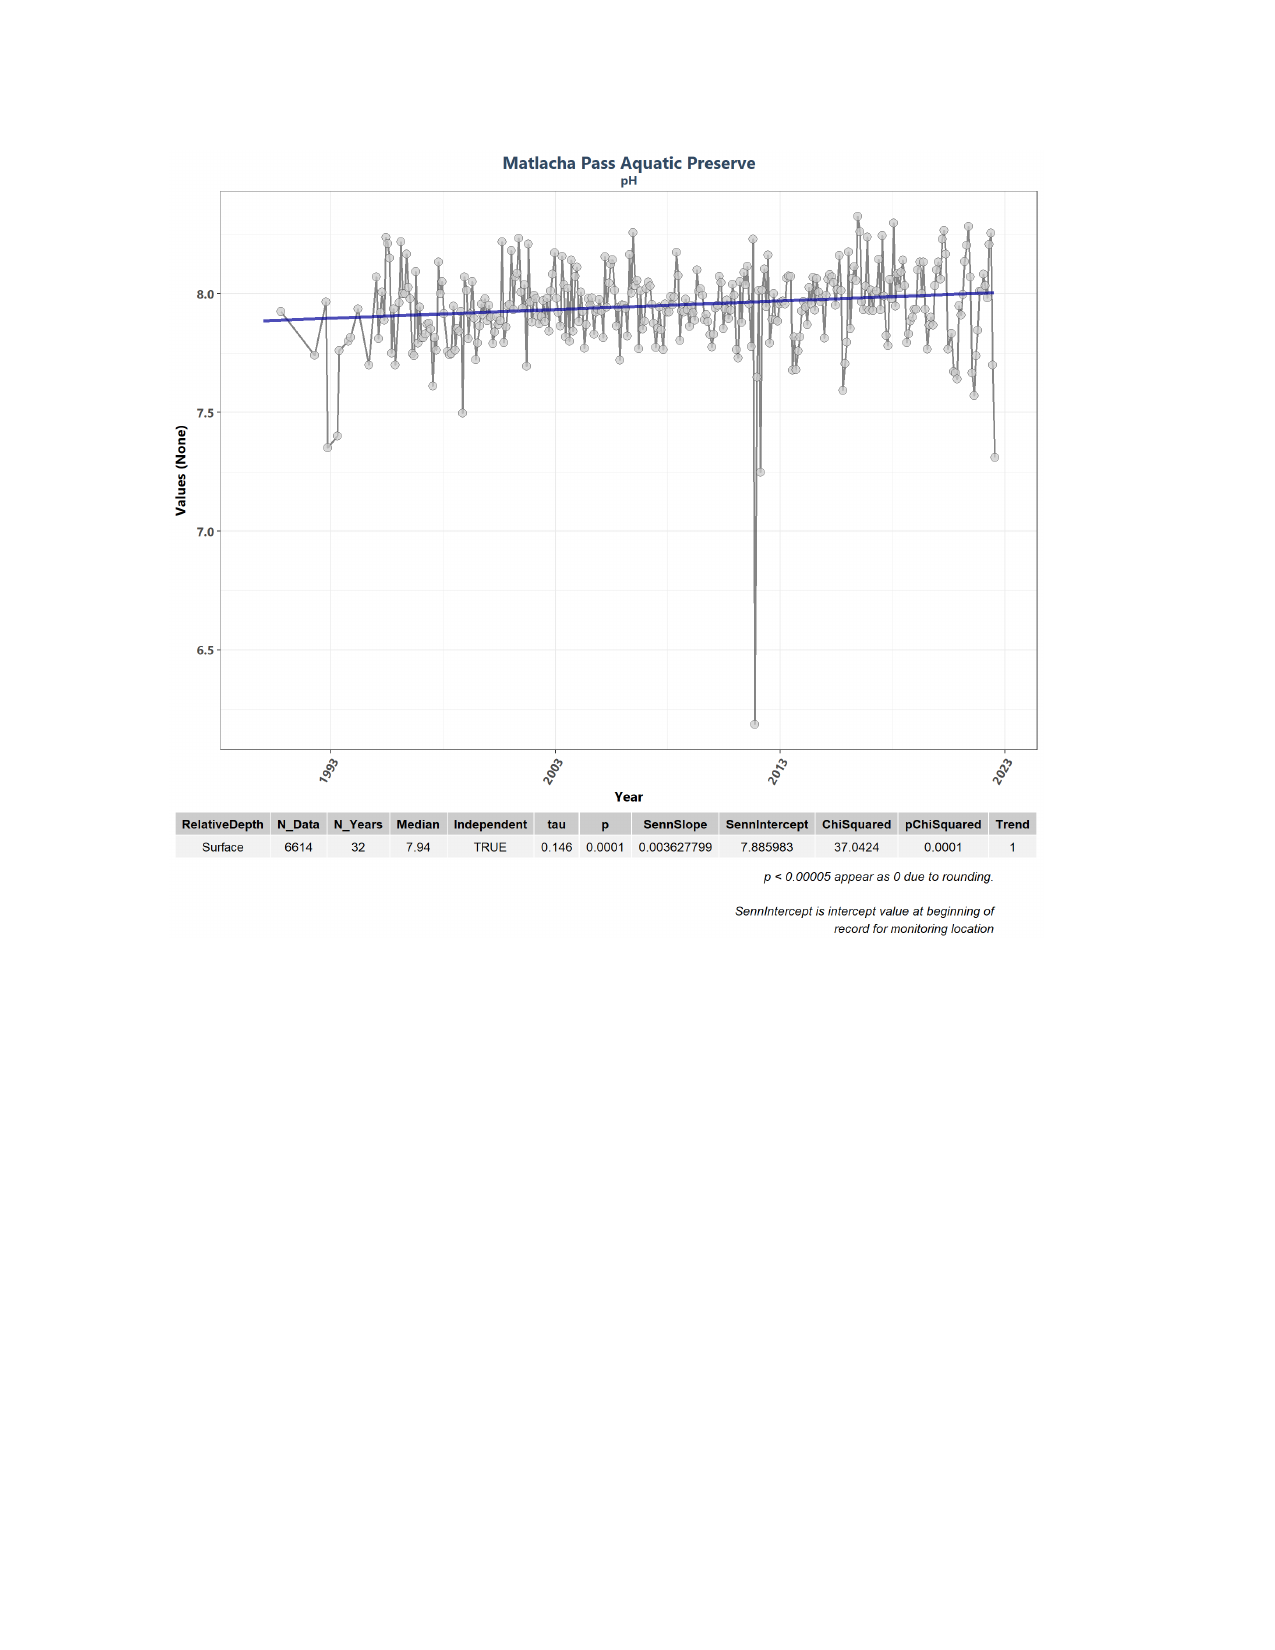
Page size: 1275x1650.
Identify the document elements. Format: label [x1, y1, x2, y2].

picture [168, 150, 1044, 938]
